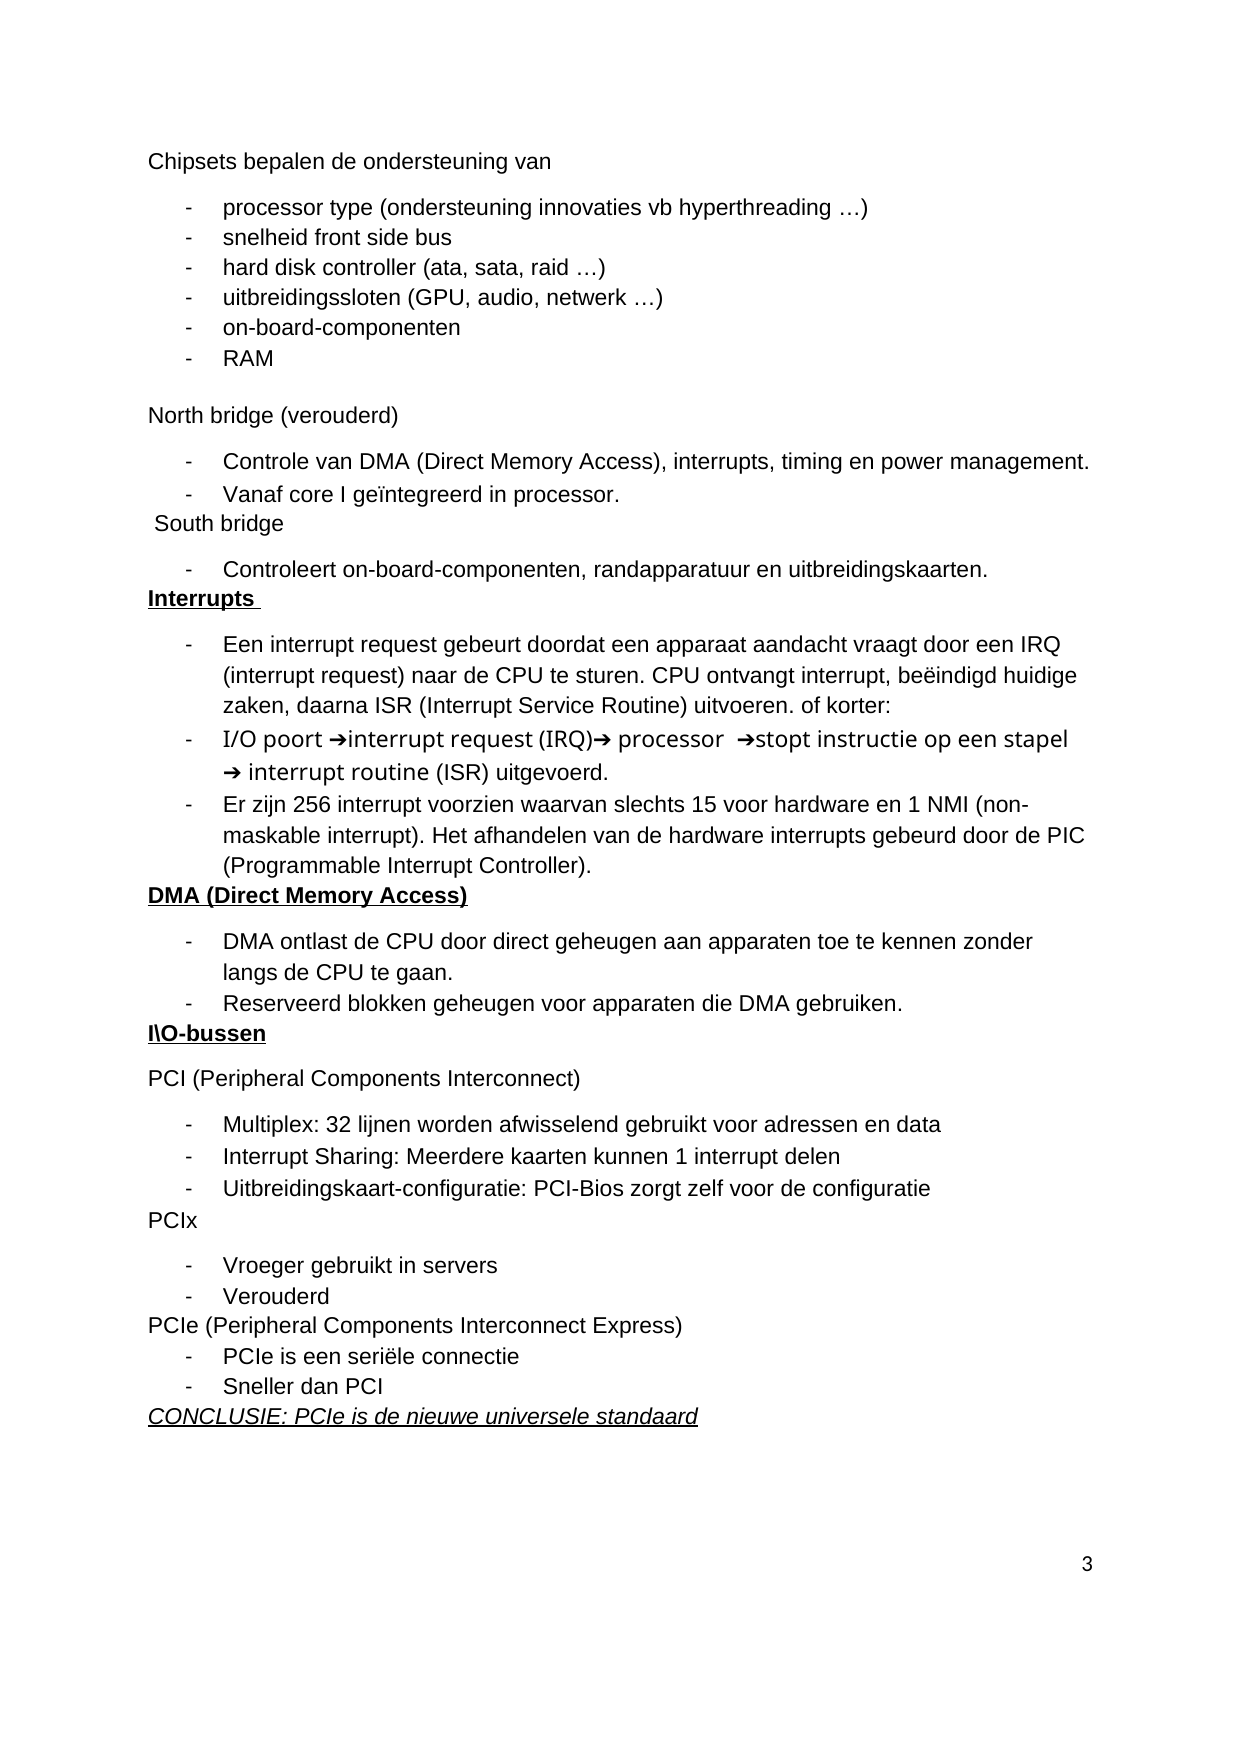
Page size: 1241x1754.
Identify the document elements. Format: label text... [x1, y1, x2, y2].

list Er zijn 256 interrupt voorzien waarvan slechts 15 voor hardware en 1 NMI (non-maskable interrupt). Het afhandelen van de hardware interrupts gebeurd door de PIC (Programmable Interrupt Controller). [185, 790, 1093, 878]
text PCIe (Peripheral Components Interconnect Express) [148, 1312, 1093, 1338]
list uitbreidingssloten (GPU, audio, netwerk …) [185, 283, 1093, 311]
list processor type (ondersteuning innovaties vb hyperthreading …) [185, 193, 1093, 221]
text North bridge (verouderd) [148, 402, 1093, 429]
list Verouderd [185, 1282, 1093, 1310]
list Controleert on-board-componenten, randapparatuur en uitbreidingskaarten. [185, 555, 1093, 583]
list Vanaf core I geïntegreerd in processor. [185, 480, 1093, 508]
text I\O-bussen [148, 1020, 1093, 1046]
list DMA ontlast de CPU door direct geheugen aan apparaten toe te kennen zonder langs de CPU te gaan. [185, 927, 1093, 986]
list PCIe is een seriële connectie [185, 1342, 1093, 1370]
text PCI (Peripheral Components Interconnect) [148, 1065, 1093, 1091]
list hard disk controller (ata, sata, raid …) [185, 253, 1093, 281]
list Multiplex: 32 lijnen worden afwisselend gebruikt voor adressen en data [185, 1110, 1093, 1138]
list Vroeger gebruikt in servers [185, 1252, 1093, 1280]
list Uitbreidingskaart-configuratie: PCI-Bios zorgt zelf voor de configuratie [185, 1174, 1093, 1202]
list Controle van DMA (Direct Memory Access), interrupts, timing en power management. [185, 447, 1093, 476]
text CONCLUSIE: PCIe is de nieuwe universele standaard [148, 1403, 1093, 1429]
list I/O poort ➔interrupt request (IRQ)➔ processor ➔stopt instructie op een stapel ➔ interrupt routine (ISR) uitgevoerd. [185, 723, 1093, 788]
list RAM [185, 344, 1093, 372]
text South bridge [148, 510, 1093, 536]
text Chipsets bepalen de ondersteuning van [148, 148, 1093, 174]
text Interrupts [148, 585, 1093, 612]
text DMA (Direct Memory Access) [148, 882, 1093, 909]
list Sneller dan PCI [185, 1372, 1093, 1401]
list Interrupt Sharing: Meerdere kaarten kunnen 1 interrupt delen [185, 1142, 1093, 1170]
list snelheid front side bus [185, 223, 1093, 251]
text PCIx [148, 1207, 1093, 1233]
list on-board-componenten [185, 313, 1093, 342]
list Een interrupt request gebeurt doordat een apparaat aandacht vraagt door een IRQ (interrupt request) naar de CPU te sturen. CPU ontvangt interrupt, beëindigd huidige zaken, daarna ISR (Interrupt Service Routine) uitvoeren. of korter: [185, 630, 1093, 719]
list Reserveerd blokken geheugen voor apparaten die DMA gebruiken. [185, 989, 1093, 1018]
